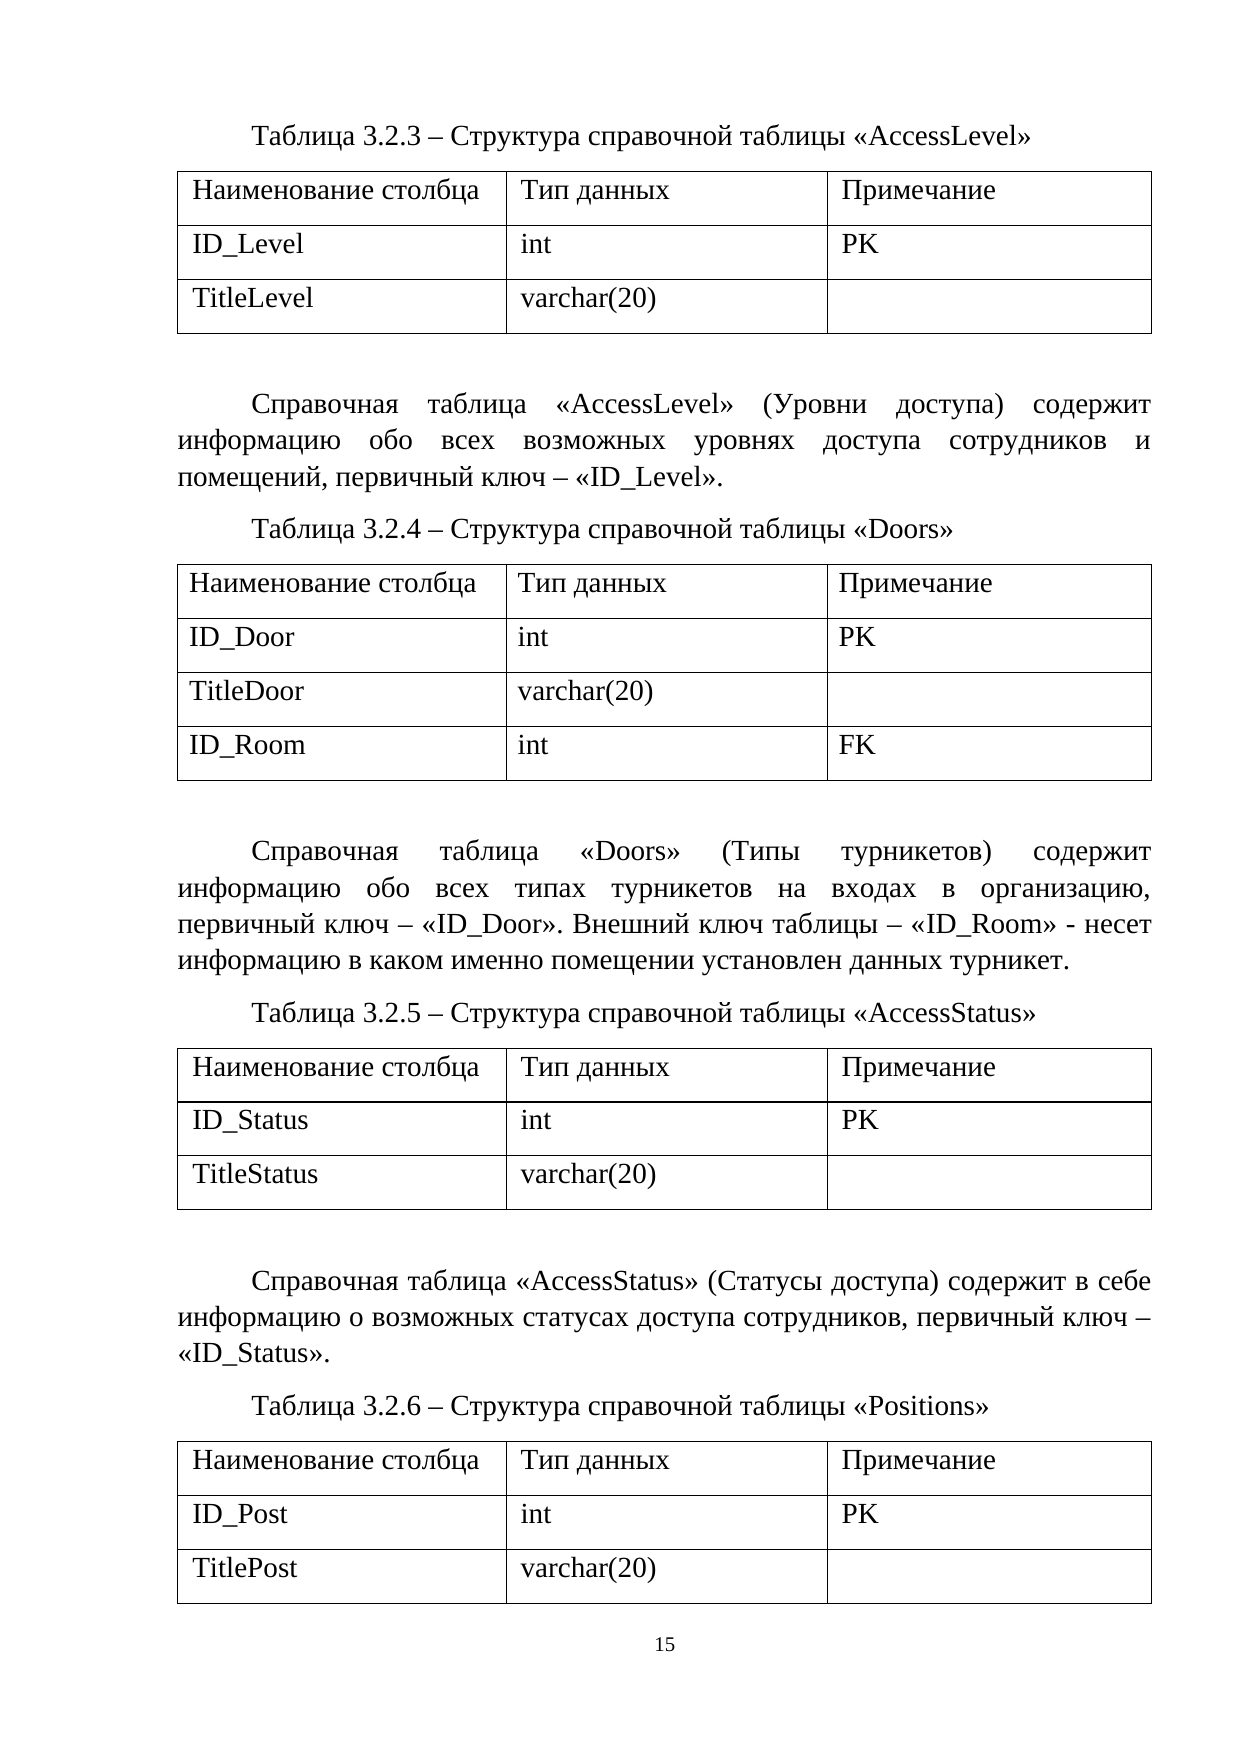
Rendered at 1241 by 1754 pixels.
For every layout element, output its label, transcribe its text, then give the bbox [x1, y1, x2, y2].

table_header Тип данных [507, 565, 827, 618]
table_header Примечание [828, 1442, 1151, 1495]
table_cell varchar(20) [507, 673, 827, 726]
table_header Наименование столбца [178, 1049, 506, 1101]
text Таблица 3.2.3 – Структура справочной таблицы «AccessLevel» [177, 118, 1152, 152]
table_header Наименование столбца [178, 172, 506, 225]
table_header Тип данных [507, 1442, 827, 1495]
text Таблица 3.2.4 – Структура справочной таблицы «Doors» [177, 511, 1152, 545]
table_cell [828, 280, 1151, 332]
table_header Примечание [828, 565, 1151, 618]
table_header Тип данных [507, 172, 827, 225]
table_header Примечание [828, 1049, 1151, 1101]
table_cell int [507, 226, 827, 279]
table_cell ID_Level [178, 226, 506, 279]
table_cell ID_Status [178, 1103, 506, 1155]
table_cell int [507, 1496, 827, 1549]
table_cell TitleLevel [178, 280, 506, 332]
table_cell PK [828, 1496, 1151, 1549]
table_cell varchar(20) [507, 280, 827, 332]
table_cell [828, 673, 1151, 726]
table_cell PK [828, 1103, 1151, 1155]
table_cell TitlePost [178, 1550, 506, 1602]
table_cell FK [828, 727, 1151, 780]
text Таблица 3.2.6 – Структура справочной таблицы «Positions» [177, 1388, 1152, 1422]
text Справочная таблица «AccessStatus» (Статусы доступа) содержит в себе информацию о возможных статусах доступа сотрудников, первичный ключ – «ID_Status». [177, 1263, 1152, 1369]
table_cell TitleStatus [178, 1156, 506, 1209]
text Справочная таблица «AccessLevel» (Уровни доступа) содержит информацию обо всех возможных уровнях доступа сотрудников и помещений, первичный ключ – «ID_Level». [177, 386, 1152, 492]
table_cell [828, 1550, 1151, 1602]
table_cell int [507, 727, 827, 780]
table_cell varchar(20) [507, 1156, 827, 1209]
table_cell int [507, 1103, 827, 1155]
table_cell varchar(20) [507, 1550, 827, 1602]
table_cell PK [828, 619, 1151, 672]
table_header Наименование столбца [178, 1442, 506, 1495]
table_cell ID_Post [178, 1496, 506, 1549]
table_cell TitleDoor [178, 673, 506, 726]
table_header Примечание [828, 172, 1151, 225]
table_cell ID_Door [178, 619, 506, 672]
text Таблица 3.2.5 – Структура справочной таблицы «AccessStatus» [177, 995, 1152, 1028]
text Справочная таблица «Doors» (Типы турникетов) содержит информацию обо всех типах турникетов на входах в организацию, первичный ключ – «ID_Door». Внешний ключ таблицы – «ID_Room» - несет информацию в каком именно помещении установлен данных турникет. [177, 833, 1152, 976]
table_cell int [507, 619, 827, 672]
table_header Тип данных [507, 1049, 827, 1101]
table_header Наименование столбца [178, 565, 506, 618]
table_cell [828, 1156, 1151, 1209]
table_cell PK [828, 226, 1151, 279]
table_cell ID_Room [178, 727, 506, 780]
